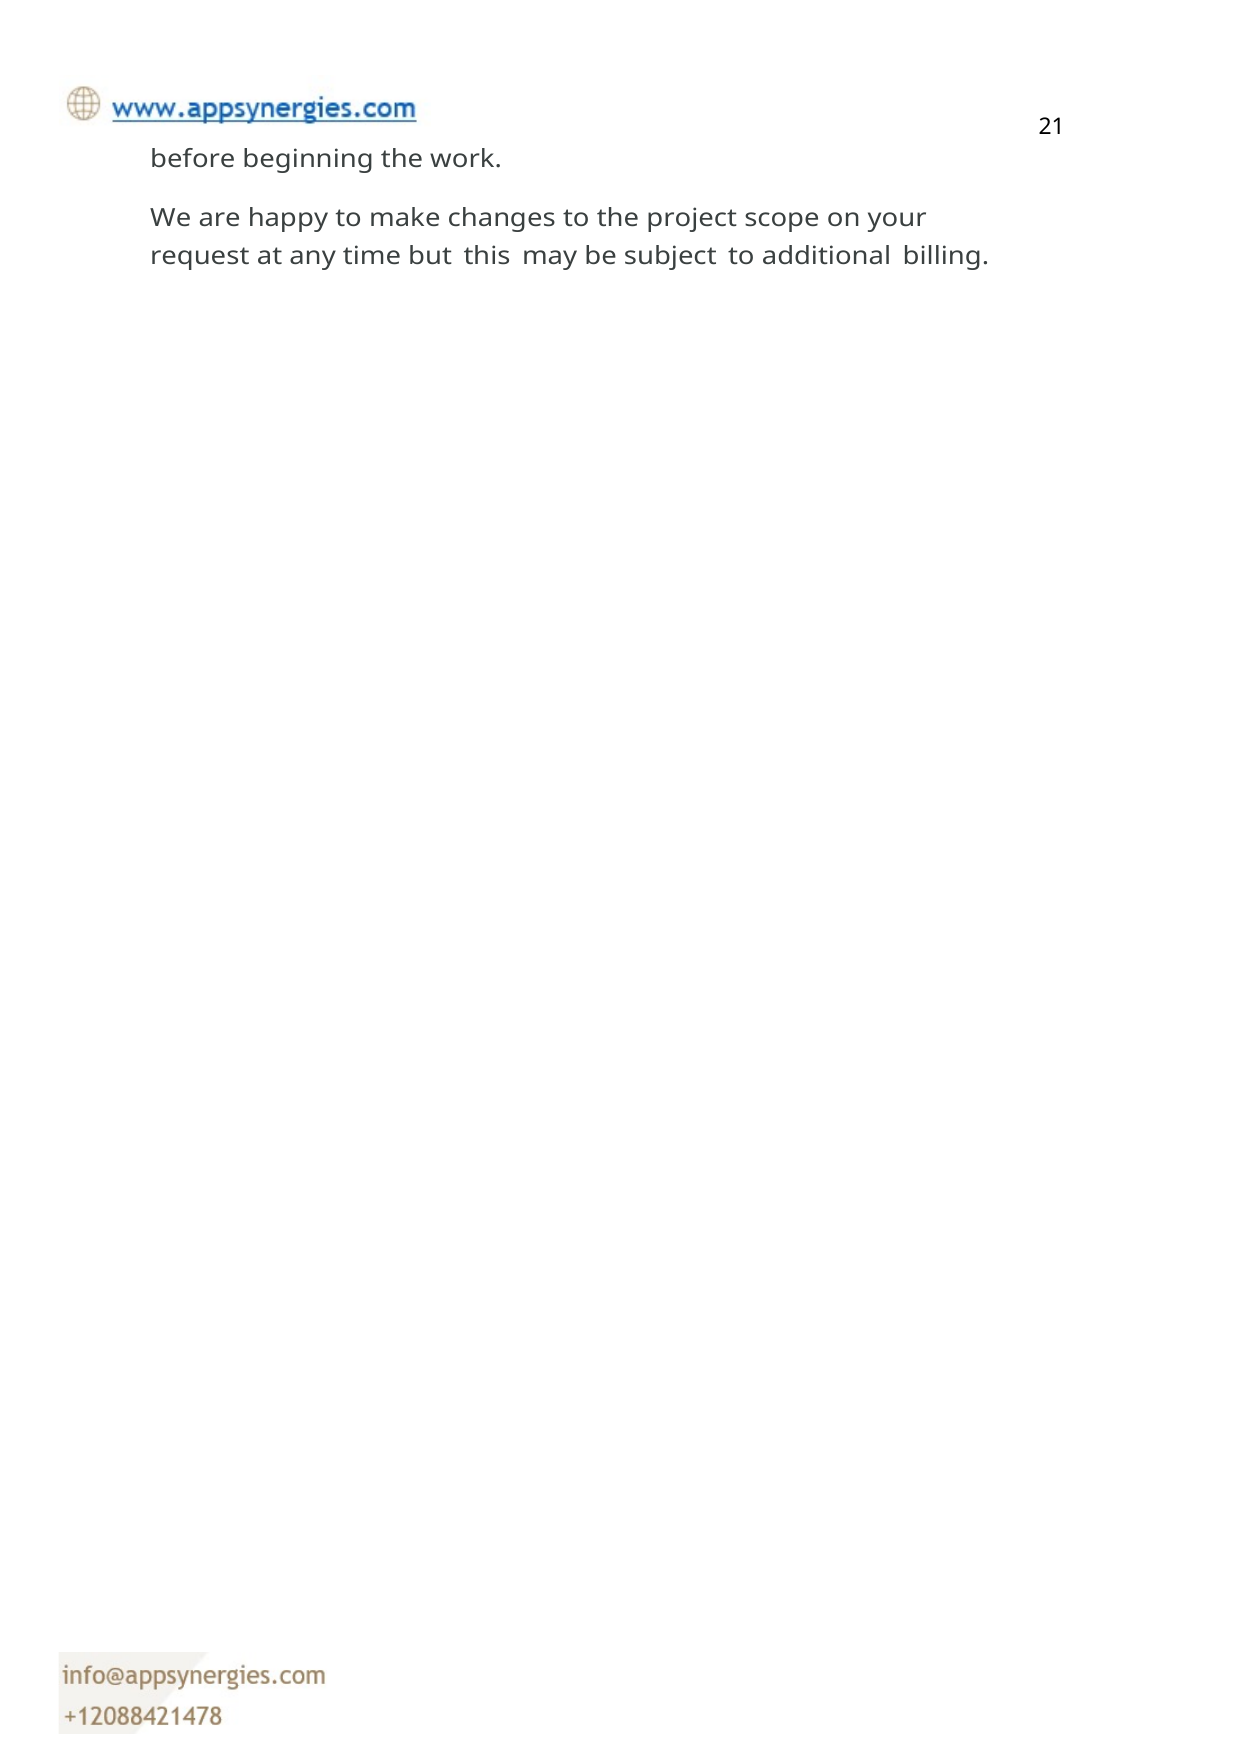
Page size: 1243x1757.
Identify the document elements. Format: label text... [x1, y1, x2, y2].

picture [58, 75, 431, 135]
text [150, 141, 1066, 175]
picture [58, 1652, 328, 1734]
text We are happy to make changes to the project scope on your request at any time but this may be subject to additional billing. [150, 199, 1010, 272]
